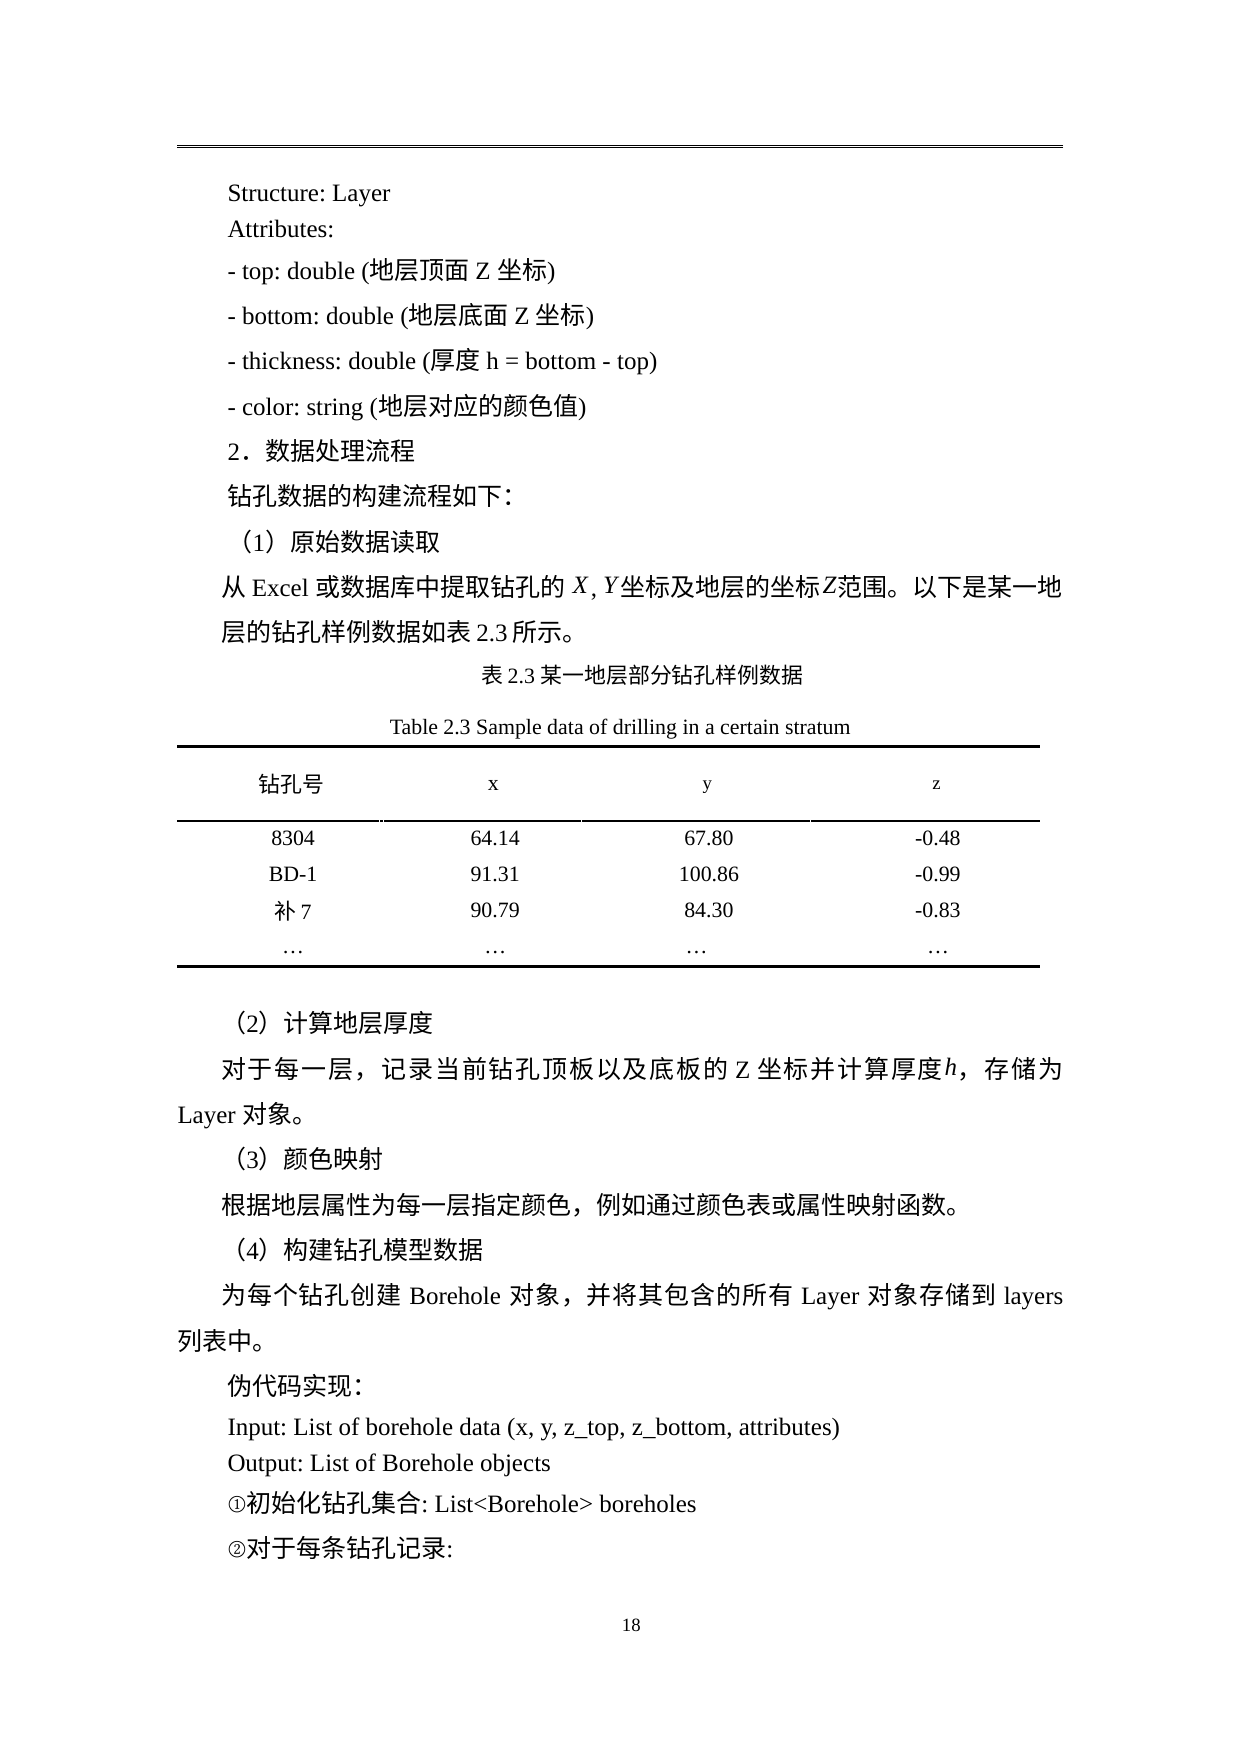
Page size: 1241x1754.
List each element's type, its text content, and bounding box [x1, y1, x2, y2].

text - bottom: double (地层底面 Z 坐标) [177, 295, 1063, 332]
text （2）计算地层厚度 [177, 1004, 1063, 1040]
table_cell 84.30 [582, 894, 810, 929]
text （3）颜色映射 [177, 1140, 1063, 1176]
table_cell 90.79 [384, 894, 581, 929]
table_cell 91.31 [384, 858, 581, 893]
text 为每个钻孔创建 Borehole 对象，并将其包含的所有 Layer 对象存储到 layers 列表中。 [177, 1276, 1063, 1357]
table_cell -0.99 [811, 858, 1040, 893]
text （1）原始数据读取 [177, 522, 1063, 558]
text Attributes: [177, 214, 1063, 243]
text 2．数据处理流程 [177, 431, 1063, 468]
table_header z [811, 748, 1040, 819]
text 从 Excel 或数据库中提取钻孔的 , 坐标及地层的坐标范围。以下是某一地层的钻孔样例数据如表2.3所示。 [221, 567, 1063, 649]
text 对于每一层，记录当前钻孔顶板以及底板的Z坐标并计算厚度，存储为 Layer 对象。 [177, 1049, 1063, 1131]
table_cell … [384, 930, 581, 965]
table_cell 67.80 [582, 822, 810, 857]
table_cell … [177, 930, 383, 965]
table_cell 64.14 [384, 822, 581, 857]
text Table 2.3 Sample data of drilling in a certain stratum [177, 710, 1063, 742]
table_cell 补7 [177, 894, 383, 929]
text ②对于每条钻孔记录: [177, 1529, 1063, 1565]
table_header y [582, 748, 810, 819]
table_cell 100.86 [582, 858, 810, 893]
text - thickness: double (厚度 h = bottom - top) [177, 341, 1063, 377]
text 伪代码实现： [177, 1366, 1063, 1403]
table_cell -0.83 [811, 894, 1040, 929]
table_header 钻孔号 [177, 748, 379, 819]
table_cell … [582, 930, 810, 965]
text 表2.3 某一地层部分钻孔样例数据 [177, 658, 1063, 689]
text Output: List of Borehole objects [177, 1448, 1063, 1476]
text 钻孔数据的构建流程如下： [177, 477, 1063, 513]
table_cell BD-1 [177, 858, 383, 893]
text （4）构建钻孔模型数据 [177, 1230, 1063, 1267]
text - color: string (地层对应的颜色值) [177, 386, 1063, 422]
text Input: List of borehole data (x, y, z_top, z_bottom, attributes) [177, 1412, 1063, 1440]
table_cell … [811, 930, 1040, 965]
table_cell 8304 [177, 822, 383, 857]
text - top: double (地层顶面 Z 坐标) [177, 250, 1063, 286]
text Structure: Layer [177, 178, 1063, 207]
table_header x [380, 748, 581, 819]
text ①初始化钻孔集合: List<Borehole> boreholes [177, 1483, 1063, 1520]
table_cell -0.48 [811, 822, 1040, 857]
text 根据地层属性为每一层指定颜色，例如通过颜色表或属性映射函数。 [177, 1185, 1063, 1221]
